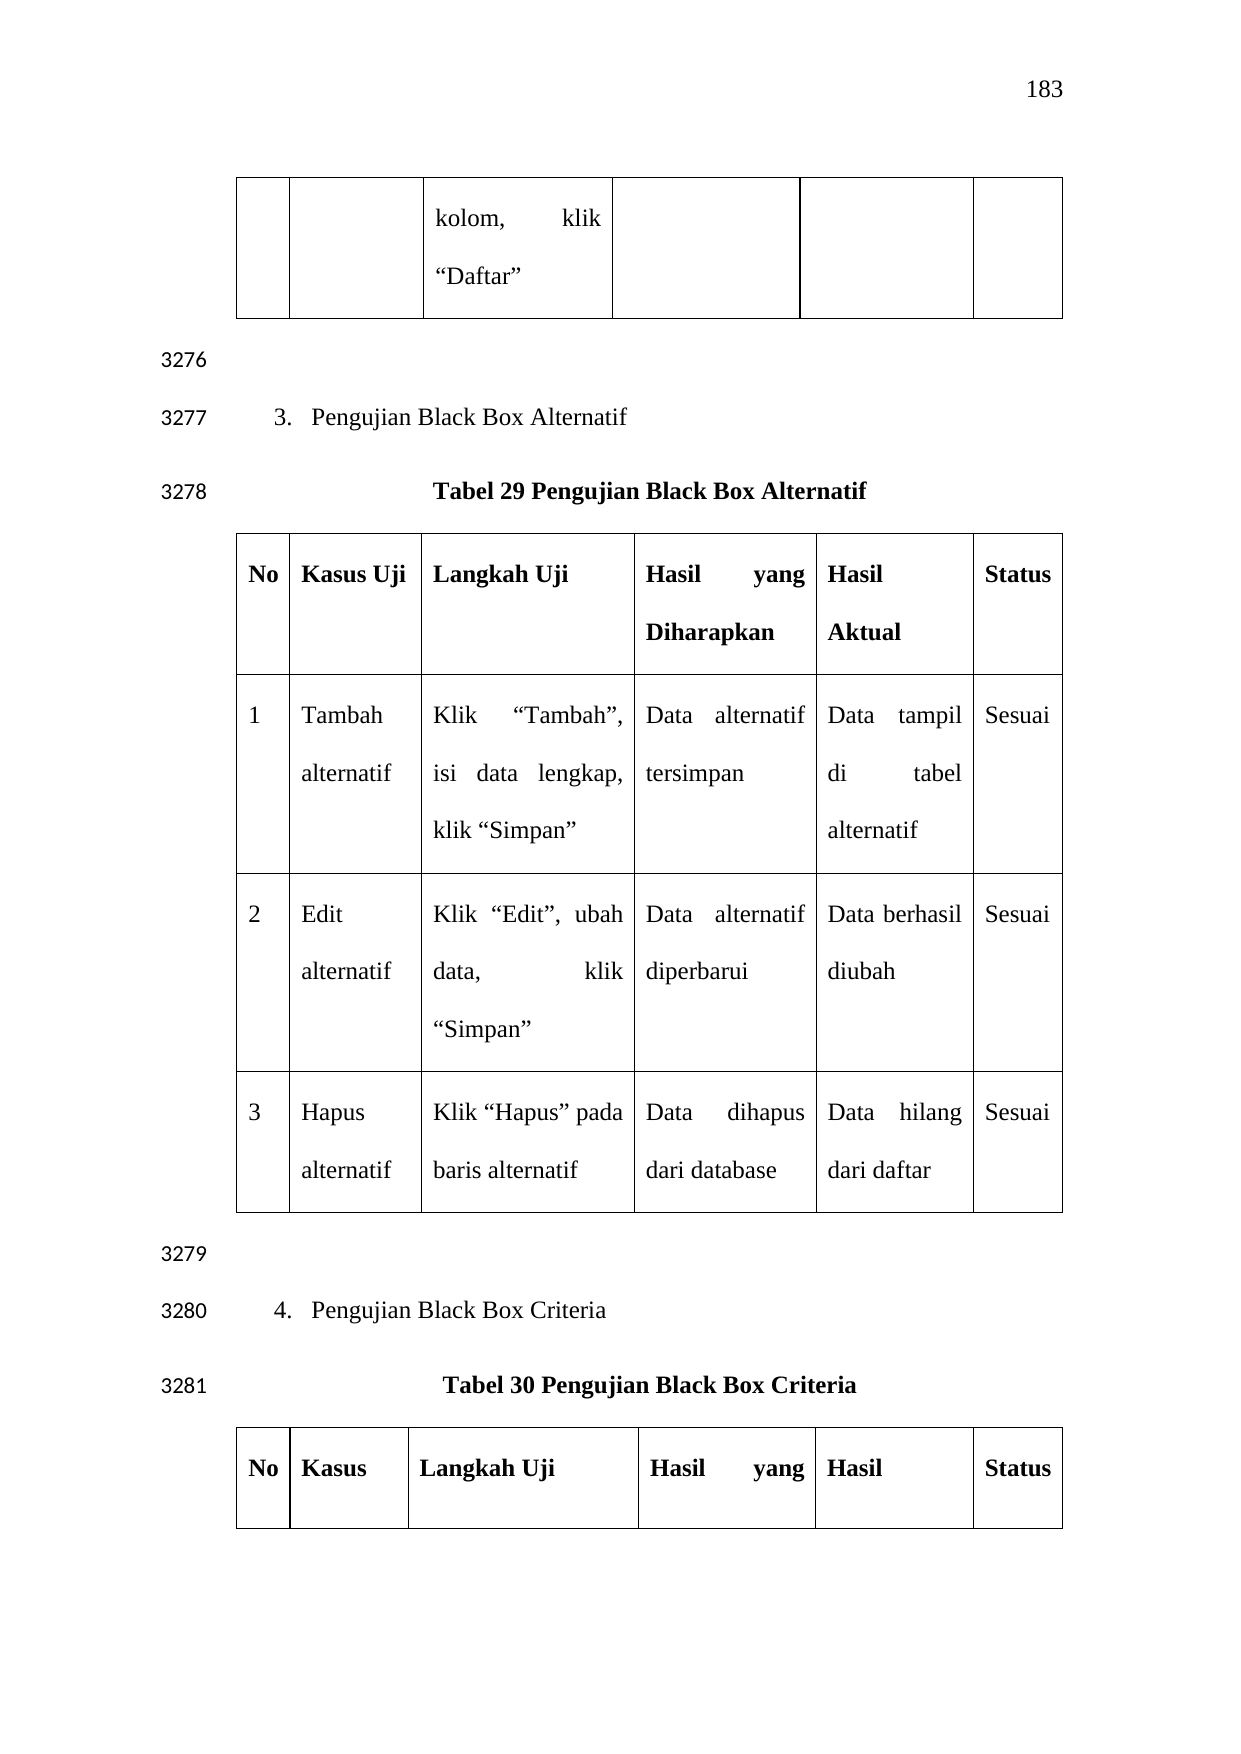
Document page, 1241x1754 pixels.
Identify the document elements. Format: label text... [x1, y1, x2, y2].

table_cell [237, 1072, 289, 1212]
list Pengujian Black Box Alternatif [274, 402, 1063, 430]
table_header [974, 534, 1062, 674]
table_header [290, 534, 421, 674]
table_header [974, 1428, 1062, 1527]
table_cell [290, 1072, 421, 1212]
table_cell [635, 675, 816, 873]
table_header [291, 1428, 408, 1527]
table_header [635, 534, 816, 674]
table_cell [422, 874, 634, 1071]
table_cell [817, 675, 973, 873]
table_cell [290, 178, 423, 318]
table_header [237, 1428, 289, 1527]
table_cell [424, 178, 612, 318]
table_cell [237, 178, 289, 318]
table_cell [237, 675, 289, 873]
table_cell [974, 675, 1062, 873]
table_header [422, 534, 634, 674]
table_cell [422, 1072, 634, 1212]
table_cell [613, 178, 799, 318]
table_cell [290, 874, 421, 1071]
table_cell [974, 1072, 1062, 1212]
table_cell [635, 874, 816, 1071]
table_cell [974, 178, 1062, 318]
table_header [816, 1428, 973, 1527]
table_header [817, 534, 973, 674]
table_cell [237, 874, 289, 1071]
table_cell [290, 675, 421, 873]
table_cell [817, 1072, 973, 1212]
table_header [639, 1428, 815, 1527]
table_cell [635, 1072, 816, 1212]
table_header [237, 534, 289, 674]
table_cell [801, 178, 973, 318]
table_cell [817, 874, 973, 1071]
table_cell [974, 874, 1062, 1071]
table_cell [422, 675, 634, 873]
list Pengujian Black Box Criteria [274, 1296, 1063, 1324]
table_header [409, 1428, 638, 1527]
